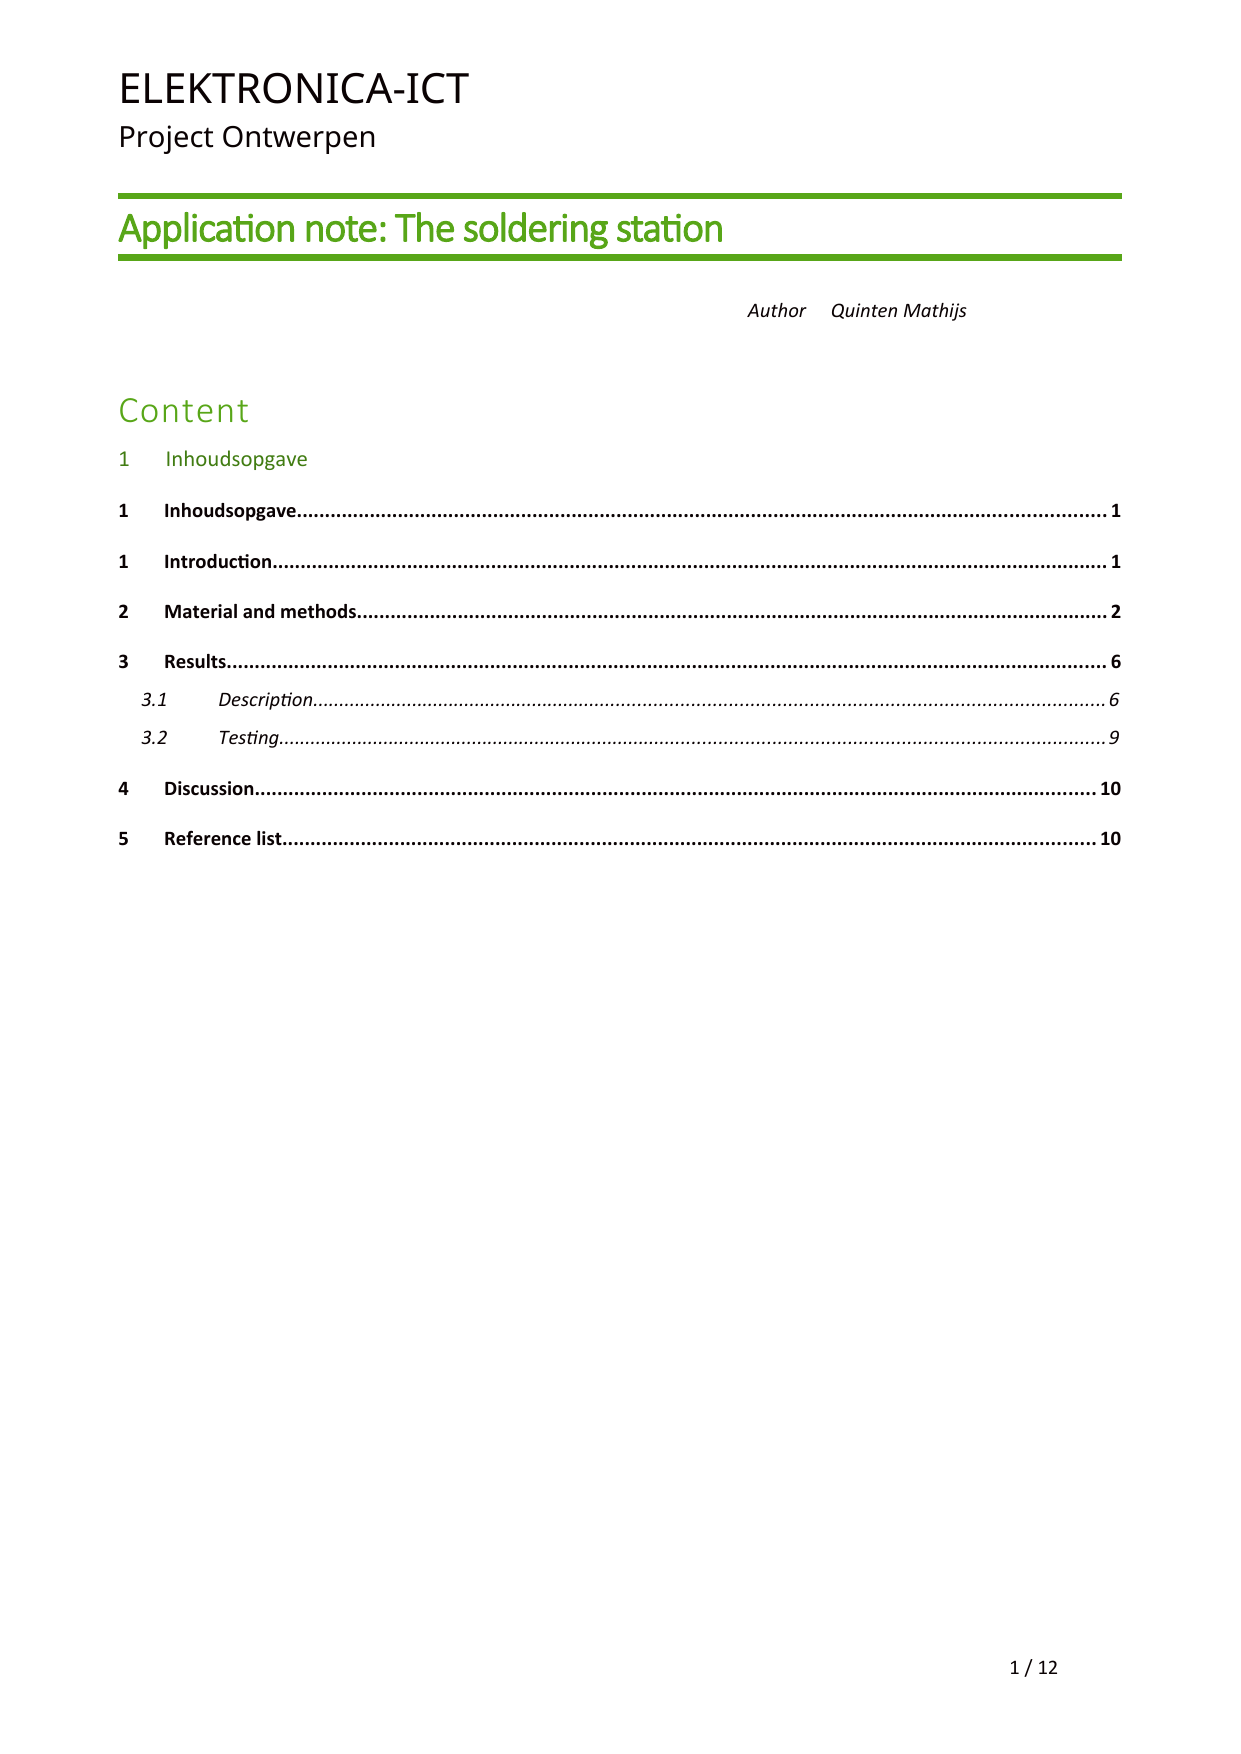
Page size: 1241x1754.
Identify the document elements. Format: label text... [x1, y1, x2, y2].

subtitle Content [118, 386, 1122, 432]
table_header Quinten Mathijs [819, 298, 1122, 349]
table_header Author [709, 298, 819, 349]
title Application note: The soldering station [118, 199, 1122, 254]
